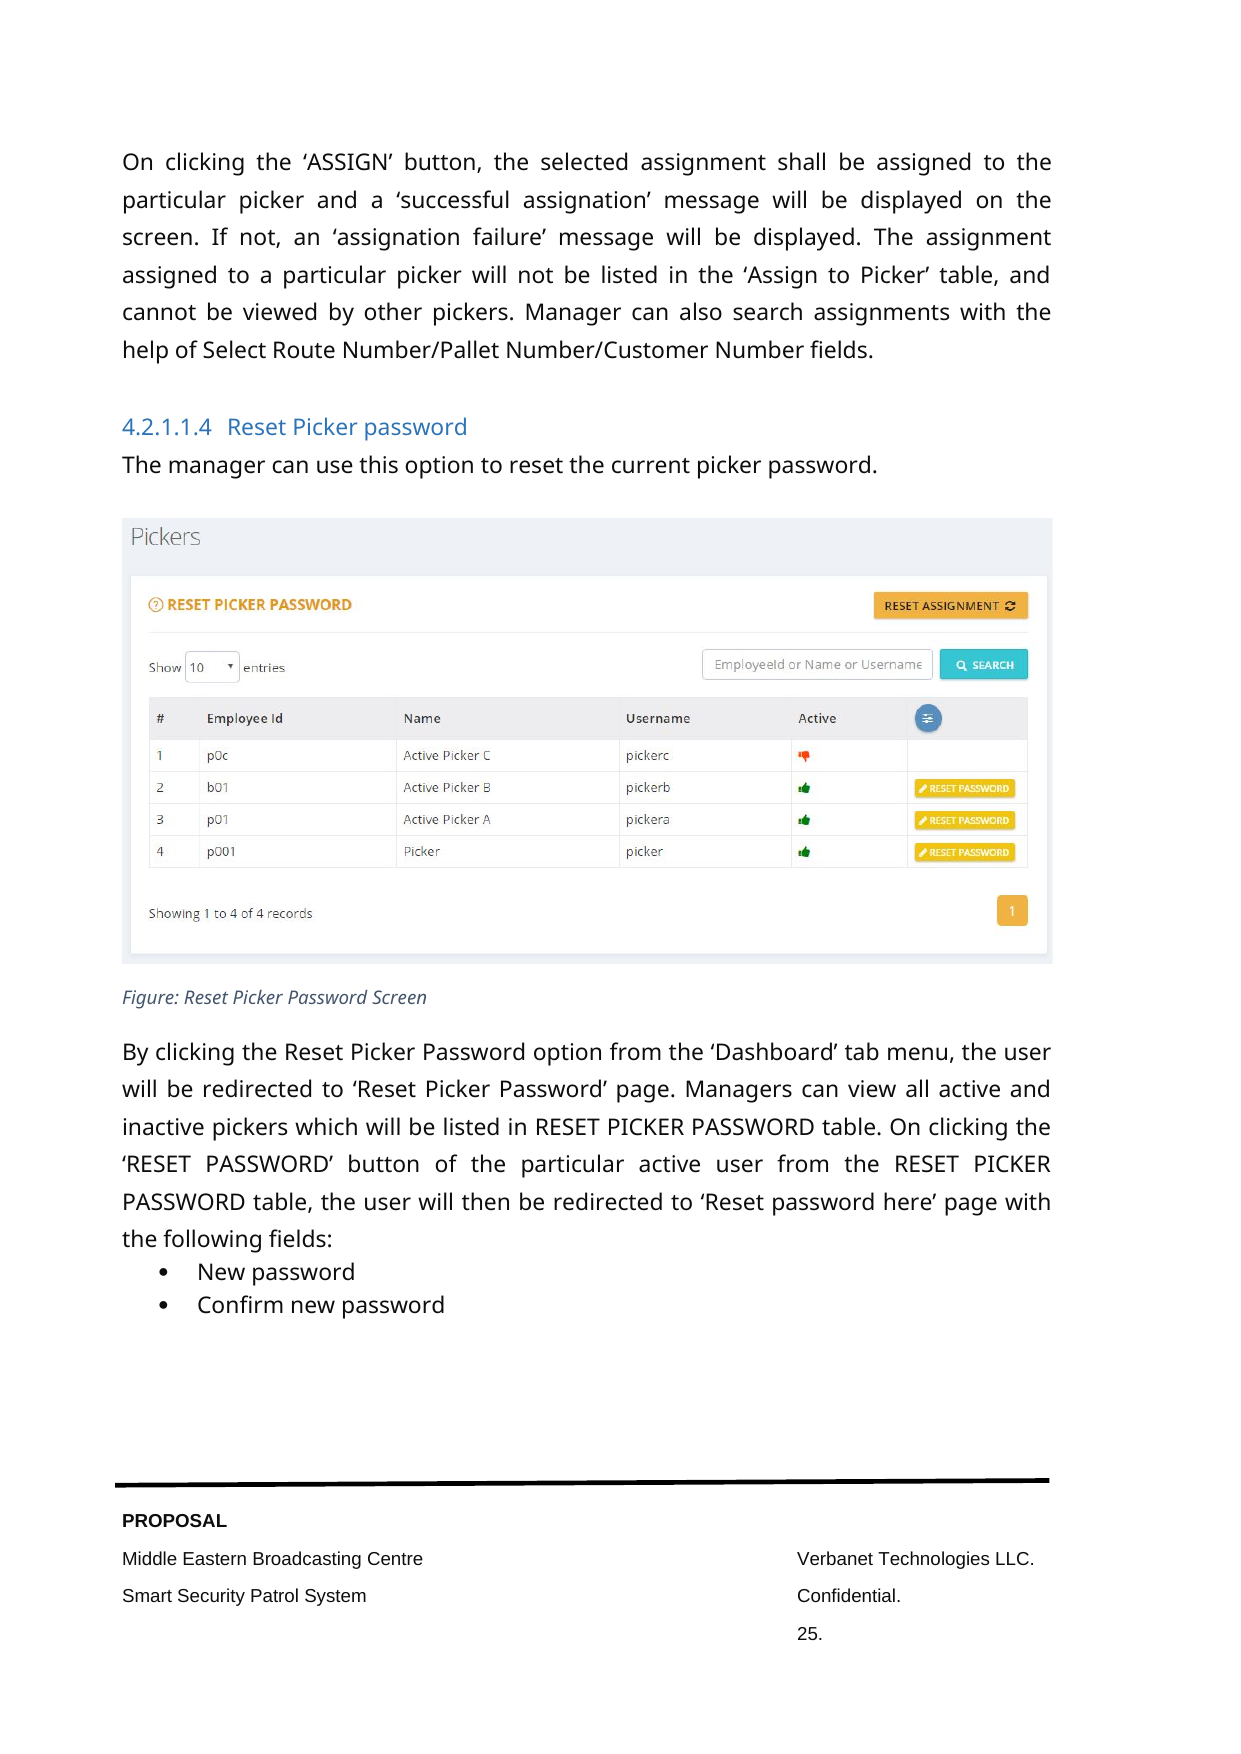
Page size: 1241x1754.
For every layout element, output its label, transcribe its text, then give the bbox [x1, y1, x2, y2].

picture [121, 518, 1053, 964]
text The manager can use this option to reset the current picker password. [122, 443, 1053, 481]
text Figure: Reset Picker Password Screen [122, 984, 1053, 1009]
list Confirm new password [159, 1289, 1053, 1320]
list New password [159, 1255, 1053, 1287]
subtitle Reset Picker password [122, 406, 1053, 443]
text By clicking the Reset Picker Password option from the ‘Dashboard’ tab menu, the user will be redirected to ‘Reset Picker Password’ page. Managers can view all active and inactive pickers which will be listed in RESET PICKER PASSWORD table. On clicking the ‘RESET PASSWORD’ button of the particular active user from the RESET PICKER PASSWORD table, the user will then be redirected to ‘Reset password here’ page with the following fields: [122, 1030, 1053, 1255]
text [122, 141, 1053, 366]
